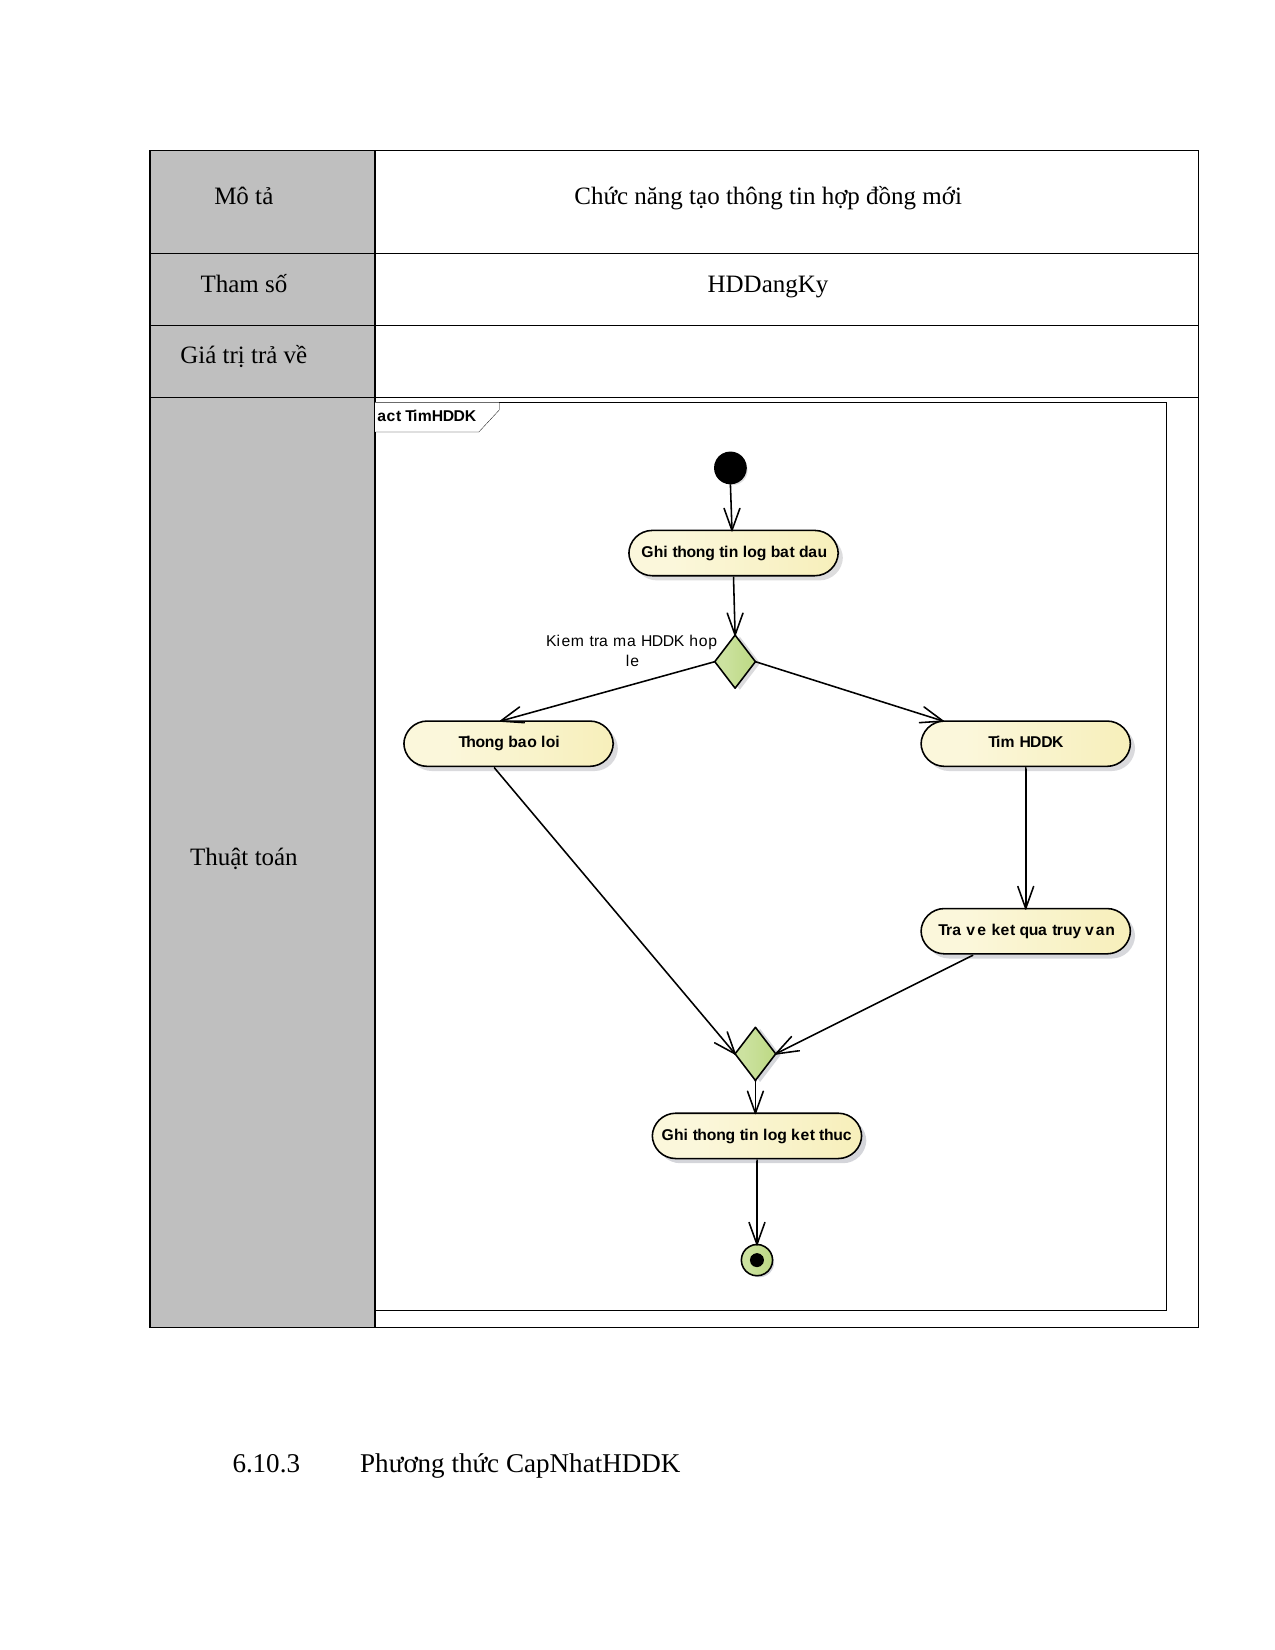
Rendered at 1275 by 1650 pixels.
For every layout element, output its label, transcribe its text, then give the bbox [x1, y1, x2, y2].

table_cell Thuật toán [151, 398, 374, 1327]
table_cell [376, 398, 1198, 1327]
list Phương thức CapNhatHDDK [300, 1447, 1125, 1478]
table_cell Tham số [151, 254, 374, 325]
table_cell HDDangKy [376, 254, 1198, 325]
table_cell Chức năng tạo thông tin hợp đồng mới [376, 151, 1198, 253]
table_cell Mô tả [151, 151, 374, 253]
table_cell [376, 326, 1198, 397]
table_cell Giá trị trả về [151, 326, 374, 397]
